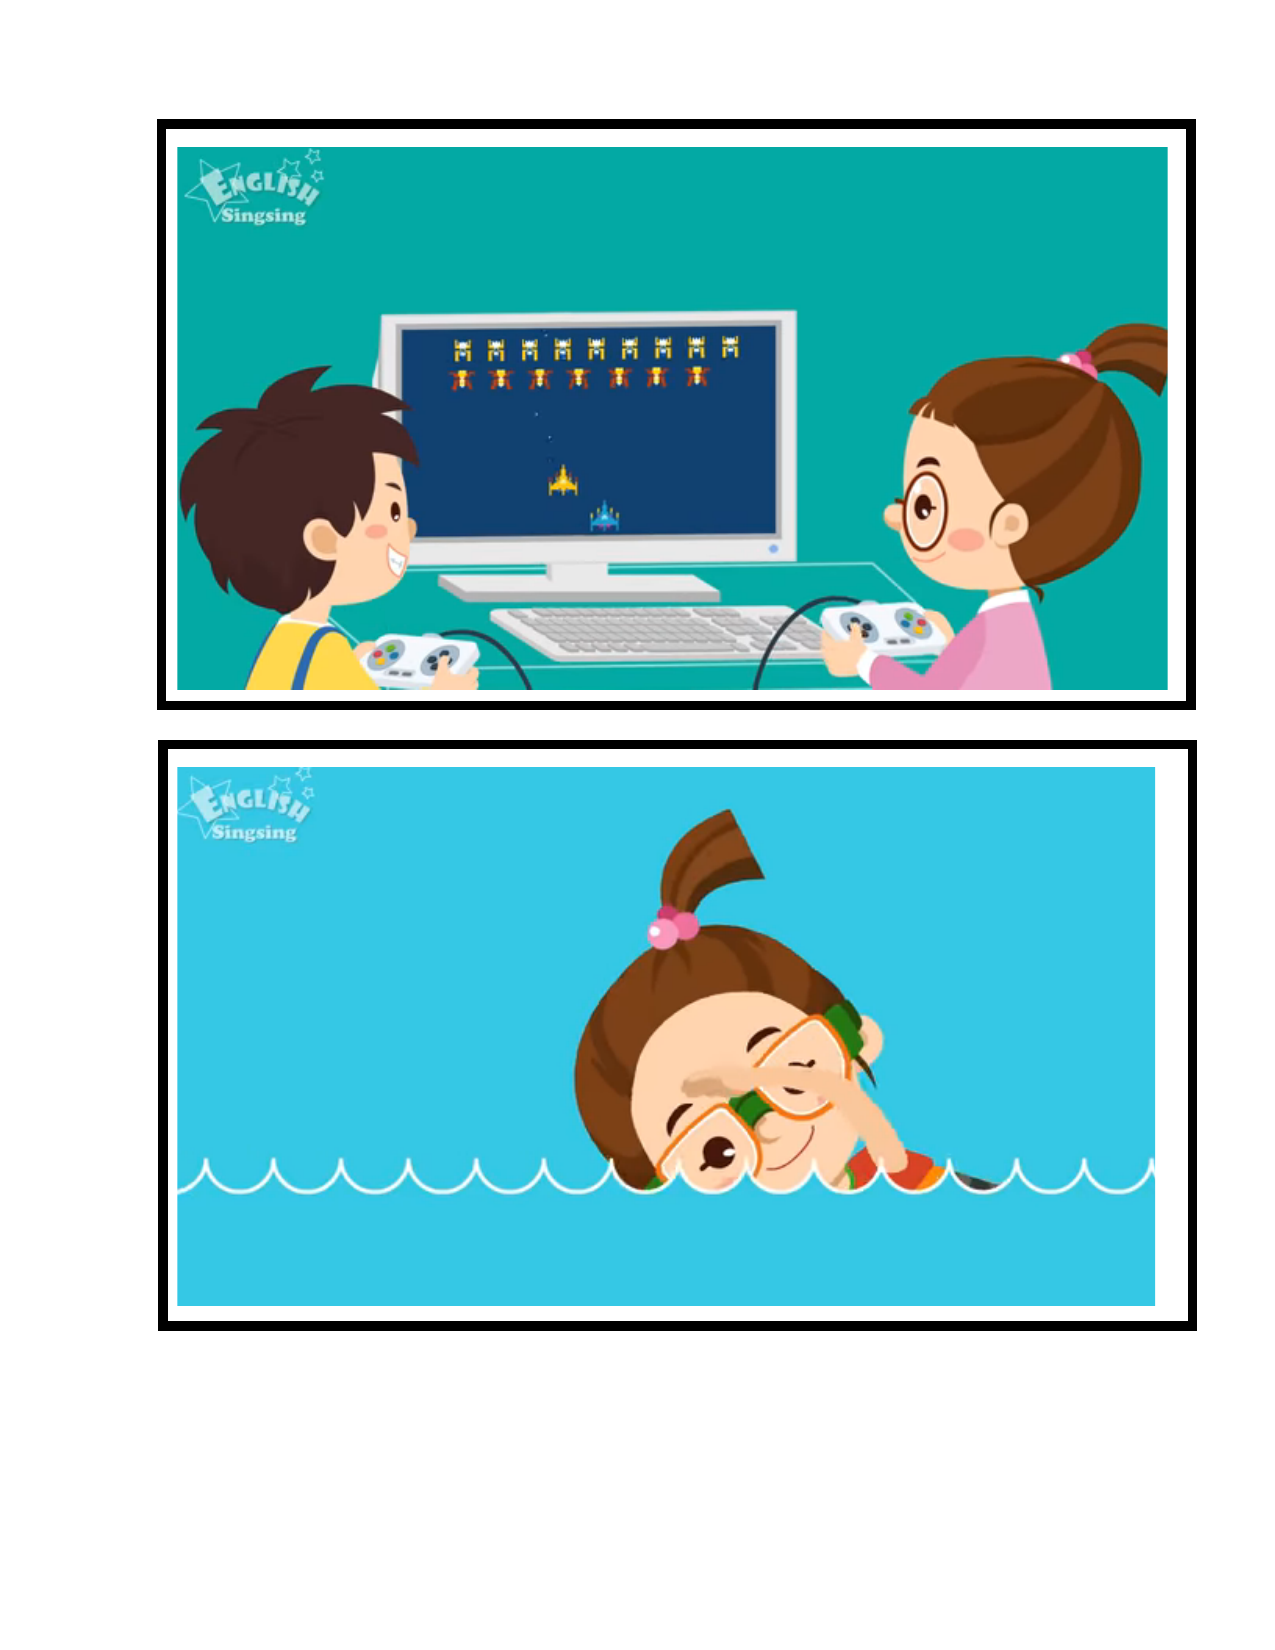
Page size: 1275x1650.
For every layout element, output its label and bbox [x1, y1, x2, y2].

picture [177, 147, 1168, 690]
picture [177, 767, 1156, 1306]
